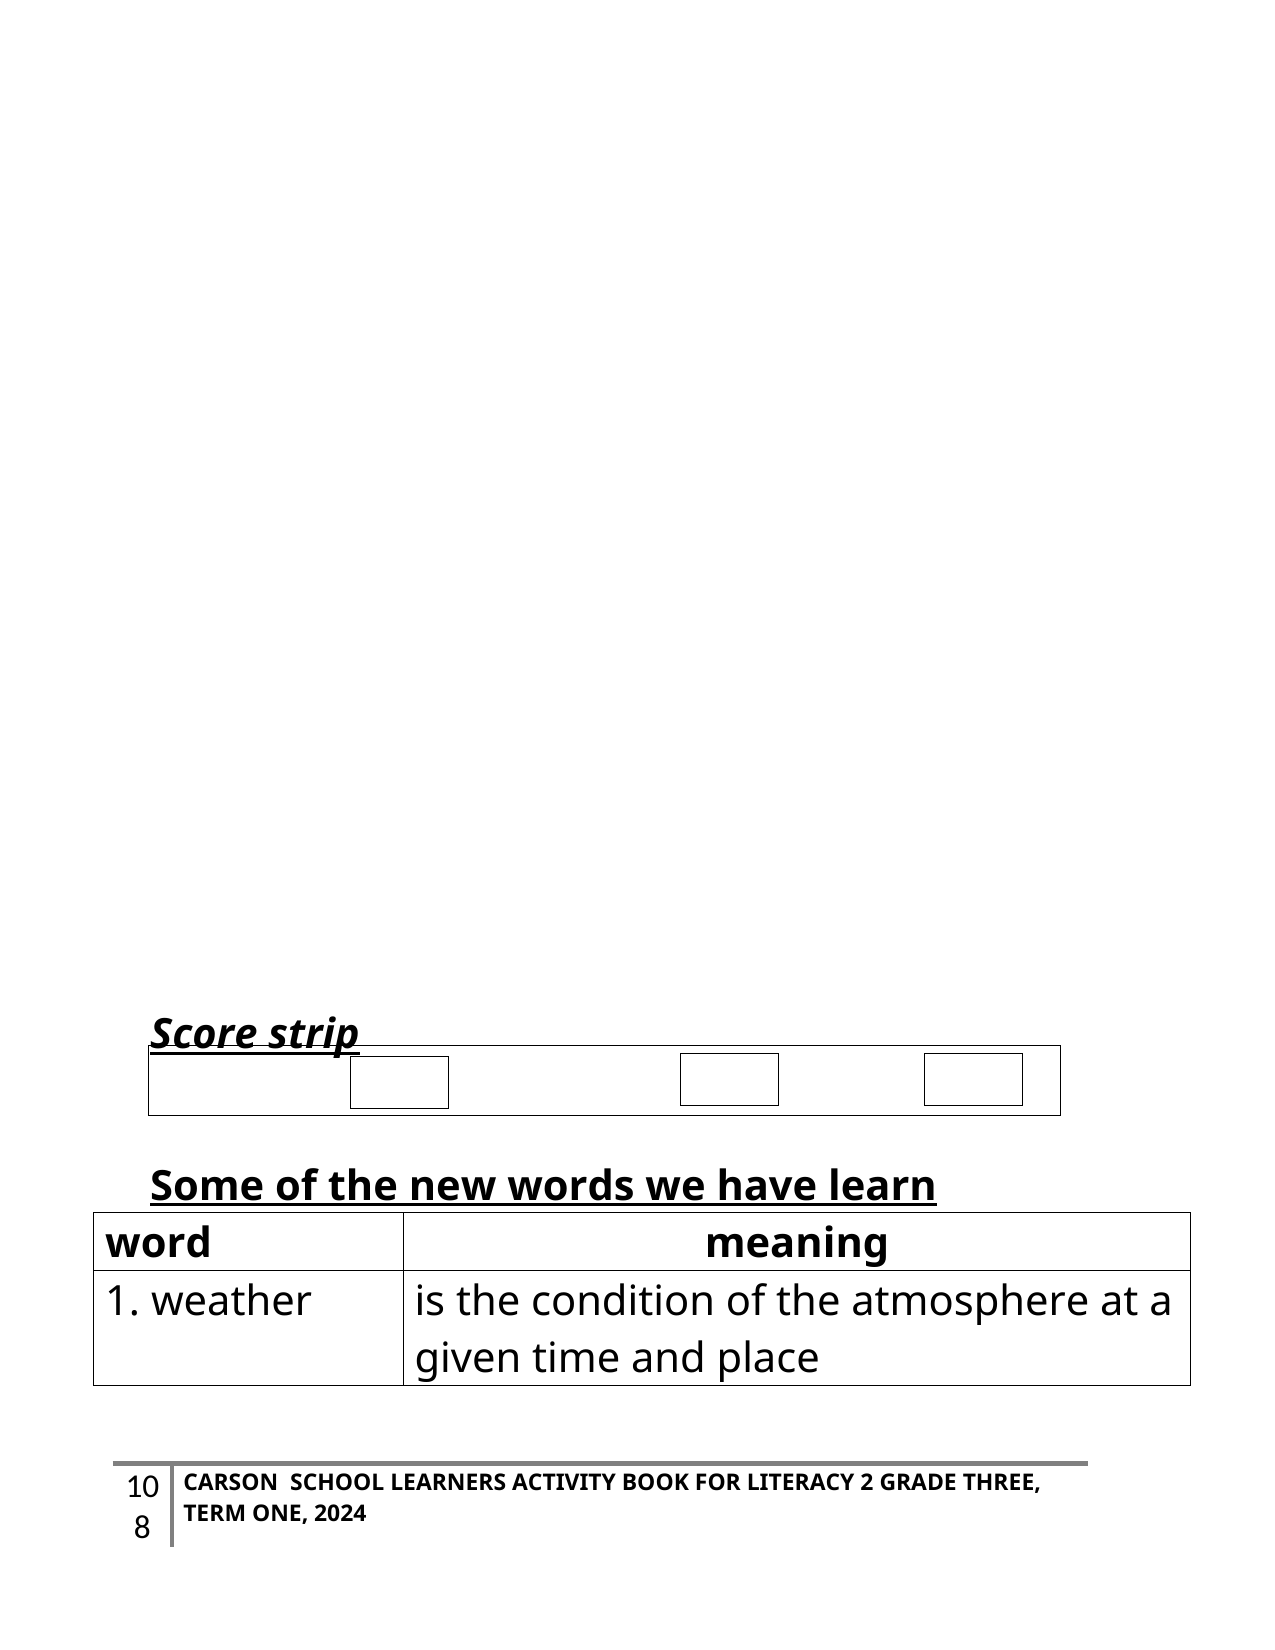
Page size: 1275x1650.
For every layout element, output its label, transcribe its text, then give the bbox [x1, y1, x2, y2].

text Score strip [150, 1004, 1125, 1061]
table_header meaning [404, 1213, 1190, 1270]
table_header word [94, 1213, 403, 1270]
table_cell 1. weather [94, 1271, 403, 1384]
text Some of the new words we have learn [150, 1155, 1125, 1212]
table_cell is the condition of the atmosphere at a given time and place [404, 1271, 1190, 1384]
